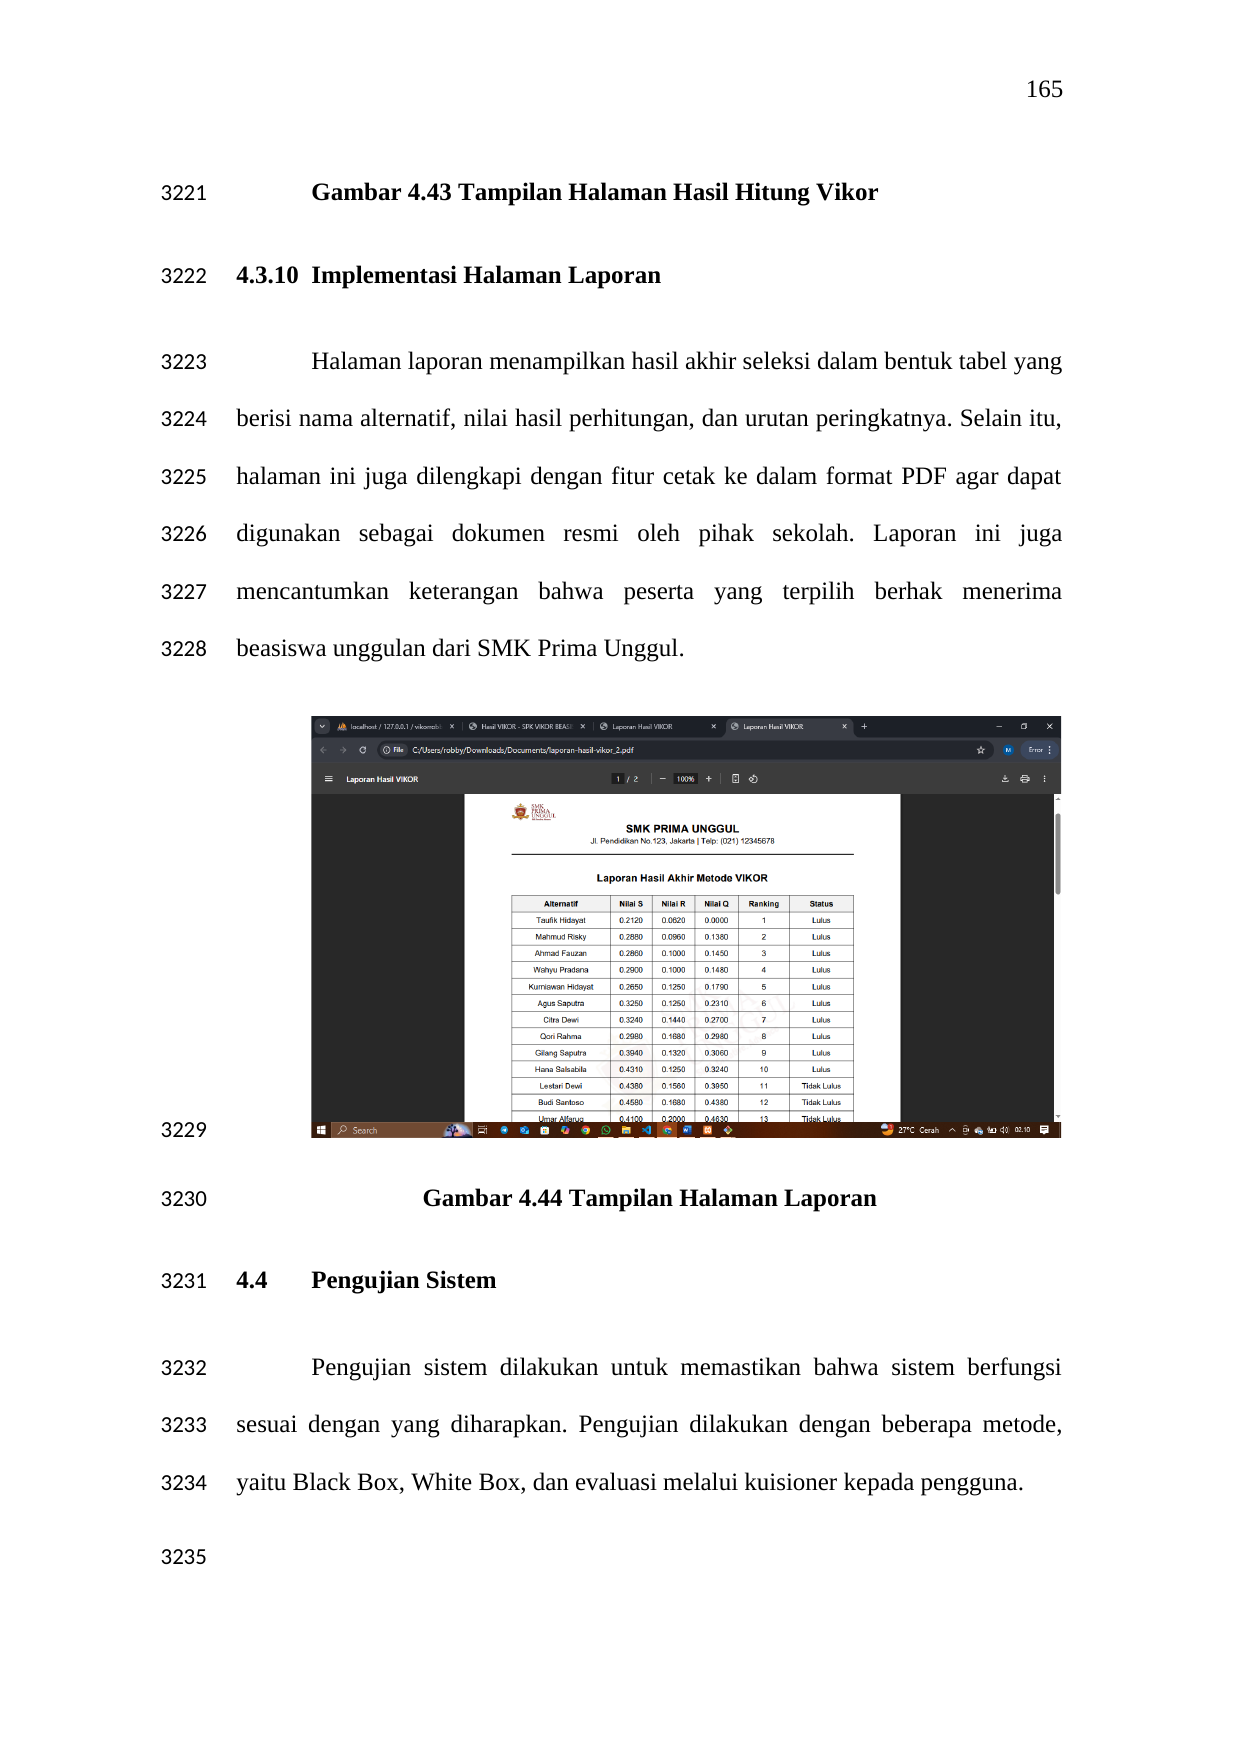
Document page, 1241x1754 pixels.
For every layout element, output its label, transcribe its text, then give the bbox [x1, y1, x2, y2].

text Halaman laporan menampilkan hasil akhir seleksi dalam bentuk tabel yang berisi nama alternatif, nilai hasil perhitungan, dan urutan peringkatnya. Selain itu, halaman ini juga dilengkapi dengan fitur cetak ke dalam format PDF agar dapat digunakan sebagai dokumen resmi oleh pihak sekolah. Laporan ini juga mencantumkan keterangan bahwa peserta yang terpilih berhak menerima beasiswa unggulan dari SMK Prima Unggul. [236, 346, 1063, 662]
subtitle Implementasi Halaman Laporan [236, 260, 1063, 288]
text Gambar 4.43 Tampilan Halaman Hasil Hitung Vikor [236, 177, 1063, 206]
picture [311, 716, 1062, 1138]
subtitle Pengujian Sistem [236, 1265, 1063, 1294]
text Pengujian sistem dilakukan untuk memastikan bahwa sistem berfungsi sesuai dengan yang diharapkan. Pengujian dilakukan dengan beberapa metode, yaitu Black Box, White Box, dan evaluasi melalui kuisioner kepada pengguna. [236, 1352, 1063, 1495]
